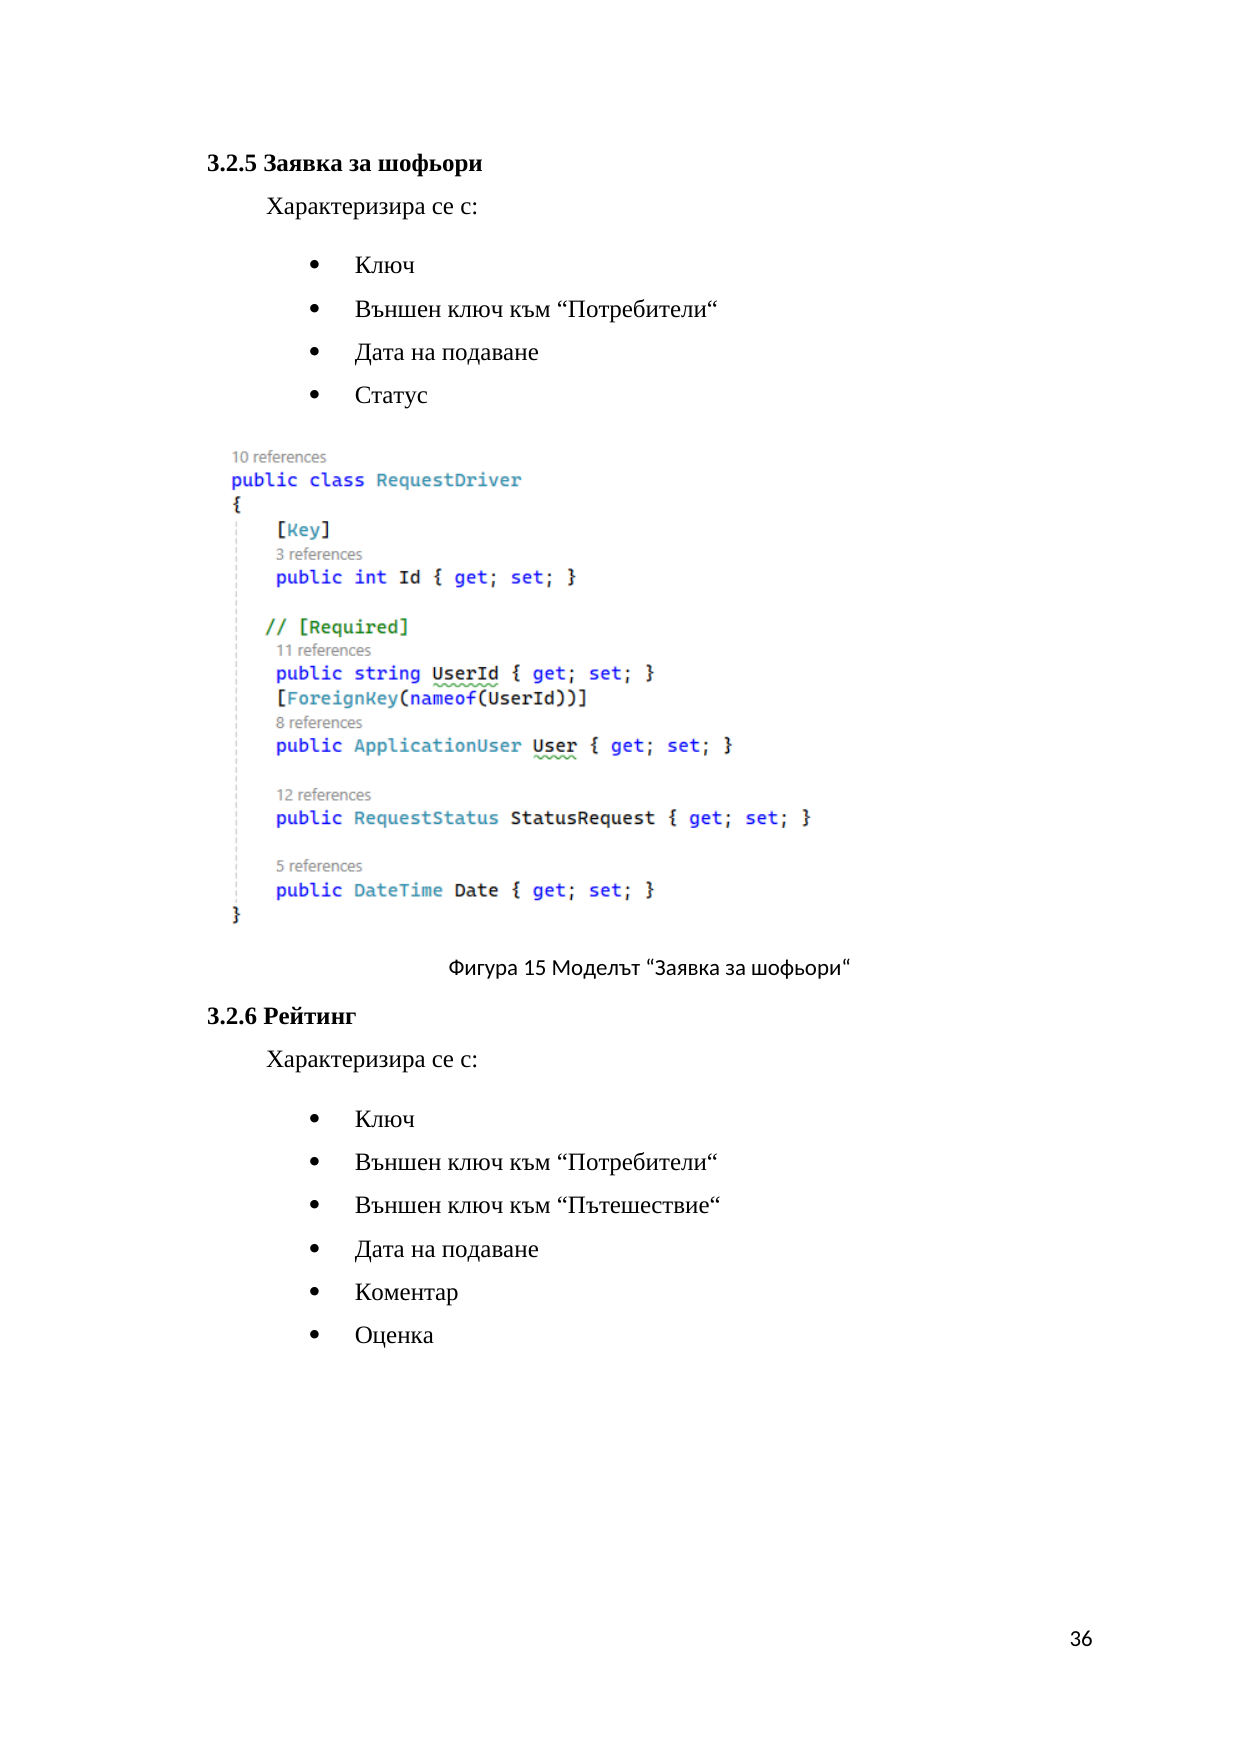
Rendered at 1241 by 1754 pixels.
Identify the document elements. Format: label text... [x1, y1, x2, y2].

list Ключ [266, 251, 1092, 279]
list Външен ключ към “Потребители“ [266, 294, 1092, 322]
text Характеризира се с: [207, 191, 1092, 219]
text Фигура 15 Моделът “Заявка за шофьори“ [207, 953, 1092, 981]
list Външен ключ към “Потребители“ [266, 1147, 1092, 1176]
list Дата на подаване [266, 1234, 1092, 1262]
list Статус [266, 380, 1092, 409]
list Оценка [266, 1320, 1092, 1349]
list Дата на подаване [266, 337, 1092, 366]
list Коментар [266, 1277, 1092, 1306]
text Характеризира се с: [207, 1044, 1092, 1073]
list Външен ключ към “Пътешествие“ [266, 1191, 1092, 1219]
picture [206, 439, 1093, 934]
list Ключ [266, 1104, 1092, 1133]
subtitle 3.2.6 Рейтинг [207, 1001, 1092, 1030]
subtitle 3.2.5 Заявка за шофьори [207, 148, 1092, 176]
